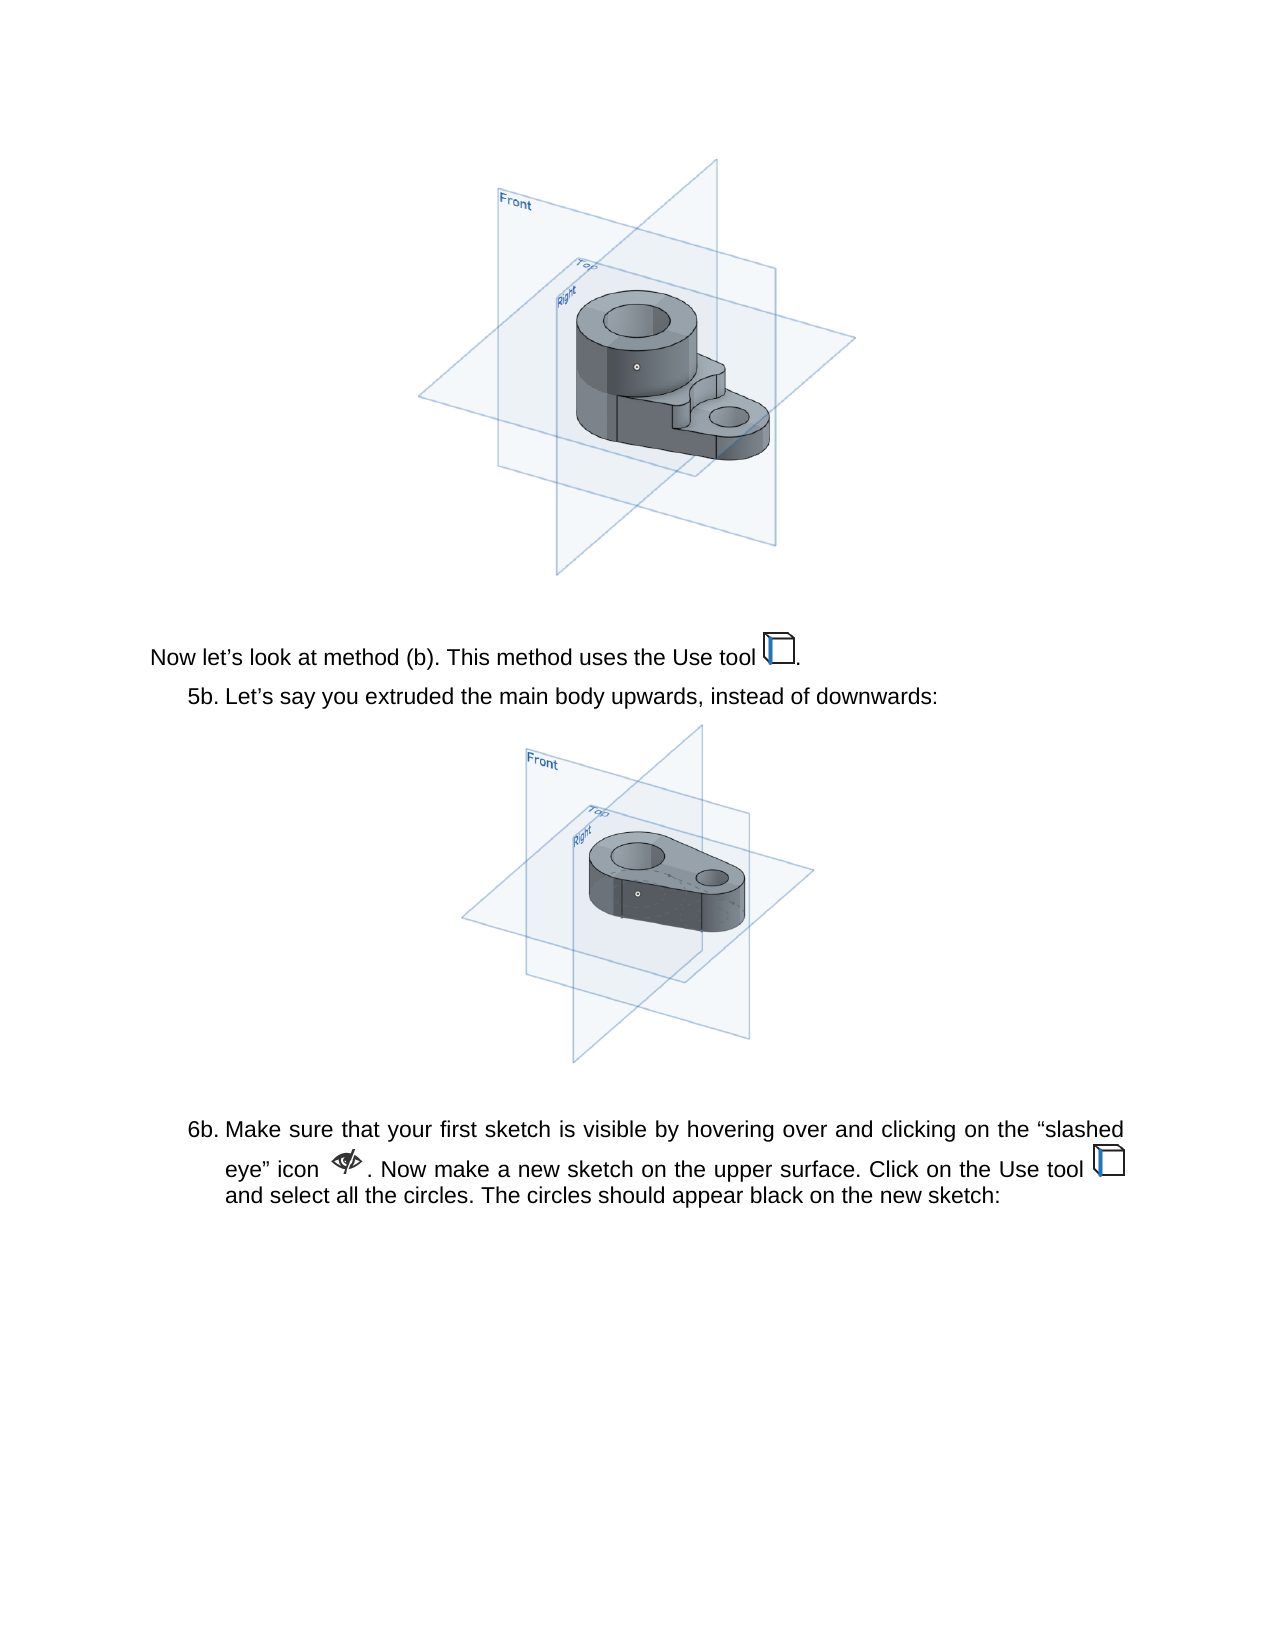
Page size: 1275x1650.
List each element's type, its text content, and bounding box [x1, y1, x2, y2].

picture [762, 630, 796, 666]
picture [326, 1145, 367, 1177]
picture [411, 150, 864, 579]
picture [458, 721, 817, 1065]
list Make sure that your first sketch is visible by hovering over and clicking on the “slashed eye” icon . Now make a new sketch on the upper surface. Click on the Use tool and select all the circles. The circles should appear black on the new sketch: [187, 1116, 1125, 1208]
text Now let’s look at method (b). This method uses the Use tool . [150, 630, 1125, 670]
list Let’s say you extruded the main body upwards, instead of downwards: [187, 683, 1125, 709]
picture [1092, 1142, 1125, 1177]
